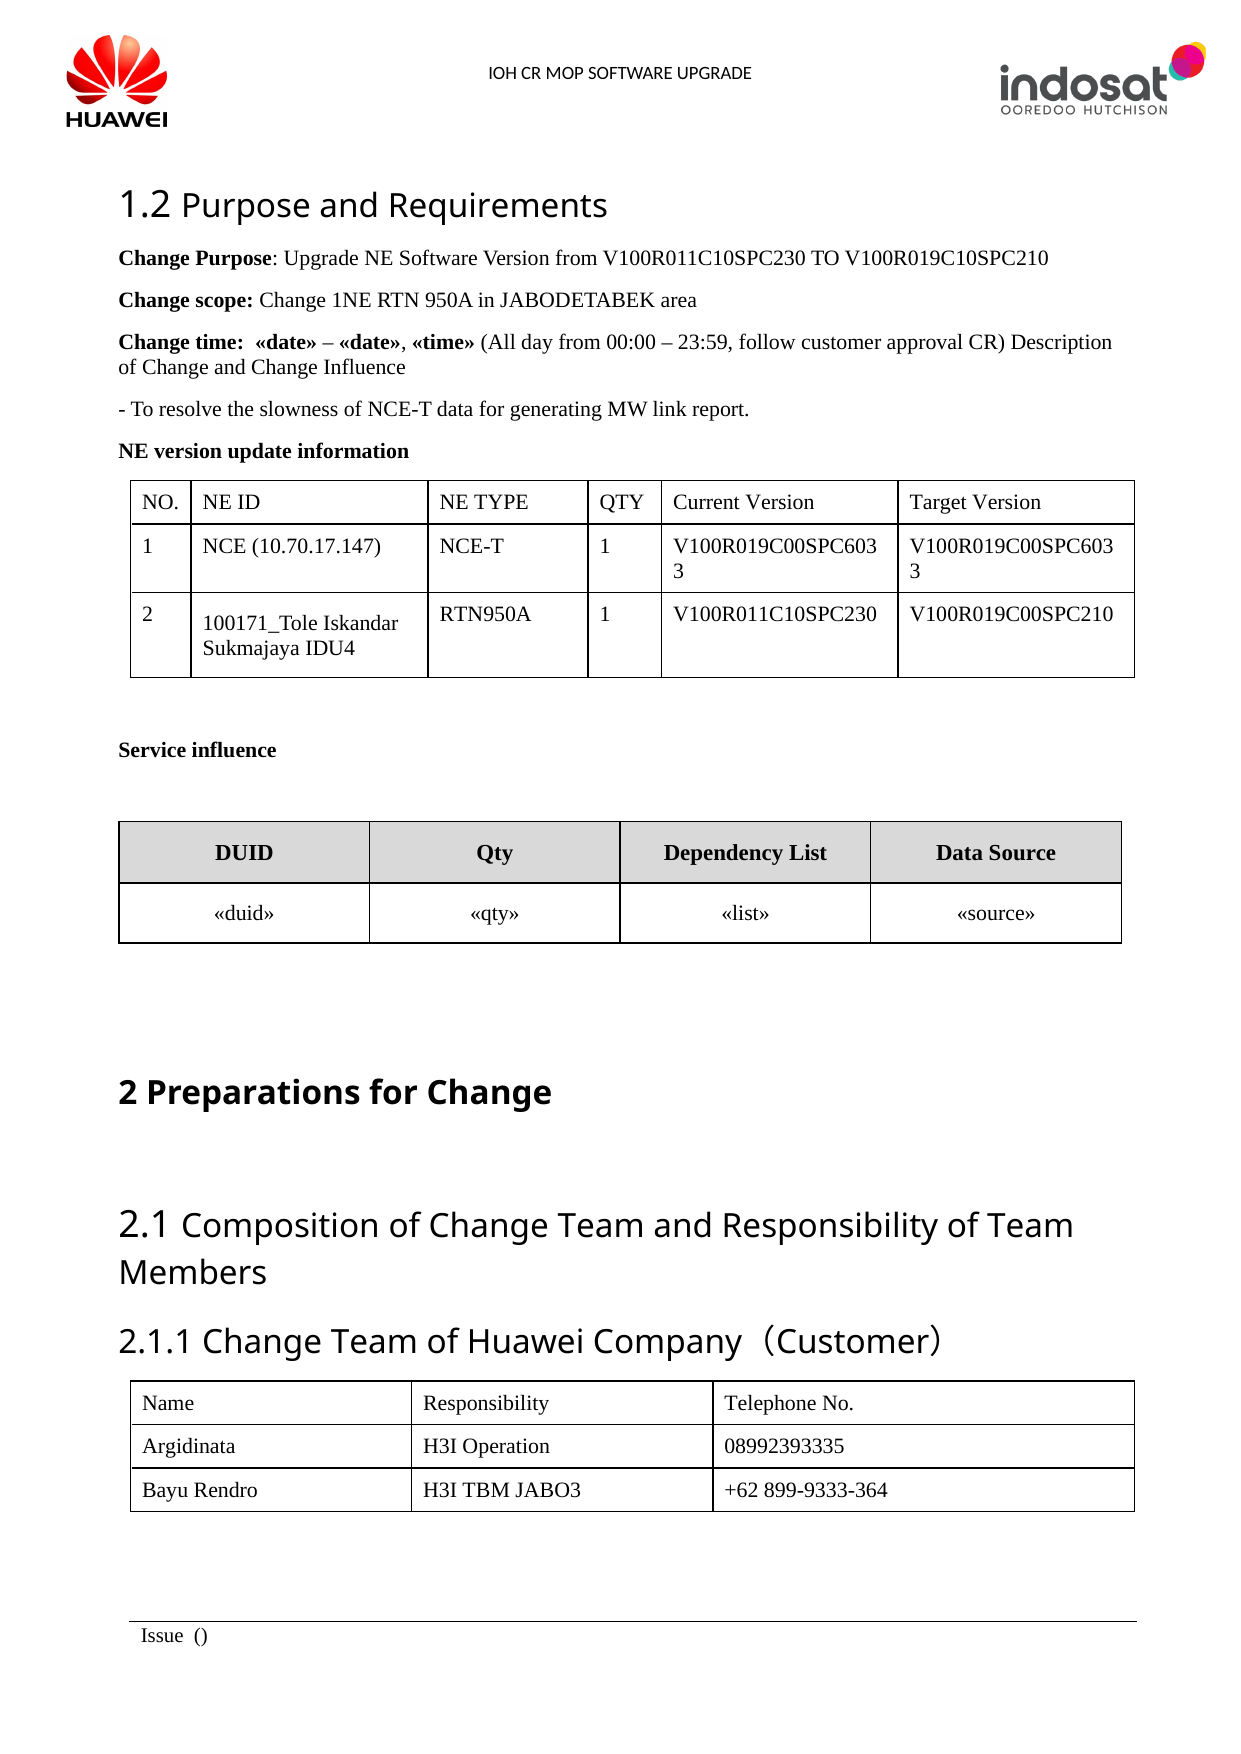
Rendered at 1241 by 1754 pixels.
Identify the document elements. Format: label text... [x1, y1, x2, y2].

subtitle Composition of Change Team and Responsibility of Team Members [118, 1198, 1122, 1294]
text - To resolve the slowness of NCE-T data for generating MW link report. [118, 396, 1122, 421]
text Change scope: Change 1NE RTN 950A in JABODETABEK area [118, 287, 1122, 312]
table_header Name [131, 1382, 411, 1424]
table_cell NCE-T [429, 525, 587, 592]
table_cell 100171_Tole Iskandar Sukmajaya IDU4 [192, 593, 427, 677]
text Change Purpose: Upgrade NE Software Version from V100R011C10SPC230 TO V100R019C10SPC210 [118, 245, 1122, 270]
table_header Telephone No. [714, 1382, 1134, 1424]
table_cell 1 [589, 525, 661, 592]
subtitle Change Team of Huawei Company（Customer） [118, 1315, 1122, 1363]
table_cell Argidinata [131, 1425, 411, 1467]
table_cell 2 [131, 593, 190, 677]
picture [967, 35, 1207, 123]
table_cell V100R019C00SPC210 [899, 593, 1134, 677]
text Change time: «date» – «date», «time» (All day from 00:00 – 23:59, follow customer approval CR) Description of Change and Change Influence [118, 329, 1122, 379]
table_header Current Version [662, 481, 897, 523]
table_header Dependency List [621, 822, 870, 882]
table_cell V100R019C00SPC6033 [662, 525, 897, 592]
table_header Qty [370, 822, 619, 882]
table_cell V100R011C10SPC230 [662, 593, 897, 677]
table_cell 1 [589, 593, 661, 677]
subtitle Preparations for Change [118, 1069, 1122, 1114]
table_header QTY [589, 481, 661, 523]
table_cell «duid» [120, 884, 369, 942]
picture [66, 35, 167, 127]
text Service influence [118, 737, 1122, 762]
table_cell H3I Operation [412, 1425, 712, 1467]
table_header NO. [131, 481, 190, 523]
table_cell «source» [871, 884, 1121, 942]
table_cell «list» [621, 884, 870, 942]
table_cell RTN950A [429, 593, 587, 677]
table_header DUID [120, 822, 369, 882]
table_cell NCE (10.70.17.147) [192, 525, 427, 592]
table_cell V100R019C00SPC6033 [899, 525, 1134, 592]
table_cell 1 [131, 524, 190, 592]
subtitle Purpose and Requirements [118, 177, 1122, 228]
table_header Responsibility [412, 1382, 712, 1424]
table_header Data Source [871, 822, 1121, 882]
table_cell 08992393335 [714, 1425, 1134, 1467]
table_header NE TYPE [429, 481, 587, 523]
table_cell Bayu Rendro [131, 1468, 411, 1511]
table_cell H3I TBM JABO3 [412, 1469, 712, 1511]
table_cell +62 899-9333-364 [714, 1469, 1134, 1511]
text NE version update information [118, 438, 1122, 463]
table_cell «qty» [370, 884, 619, 942]
table_header Target Version [899, 481, 1134, 523]
table_header NE ID [192, 481, 427, 523]
